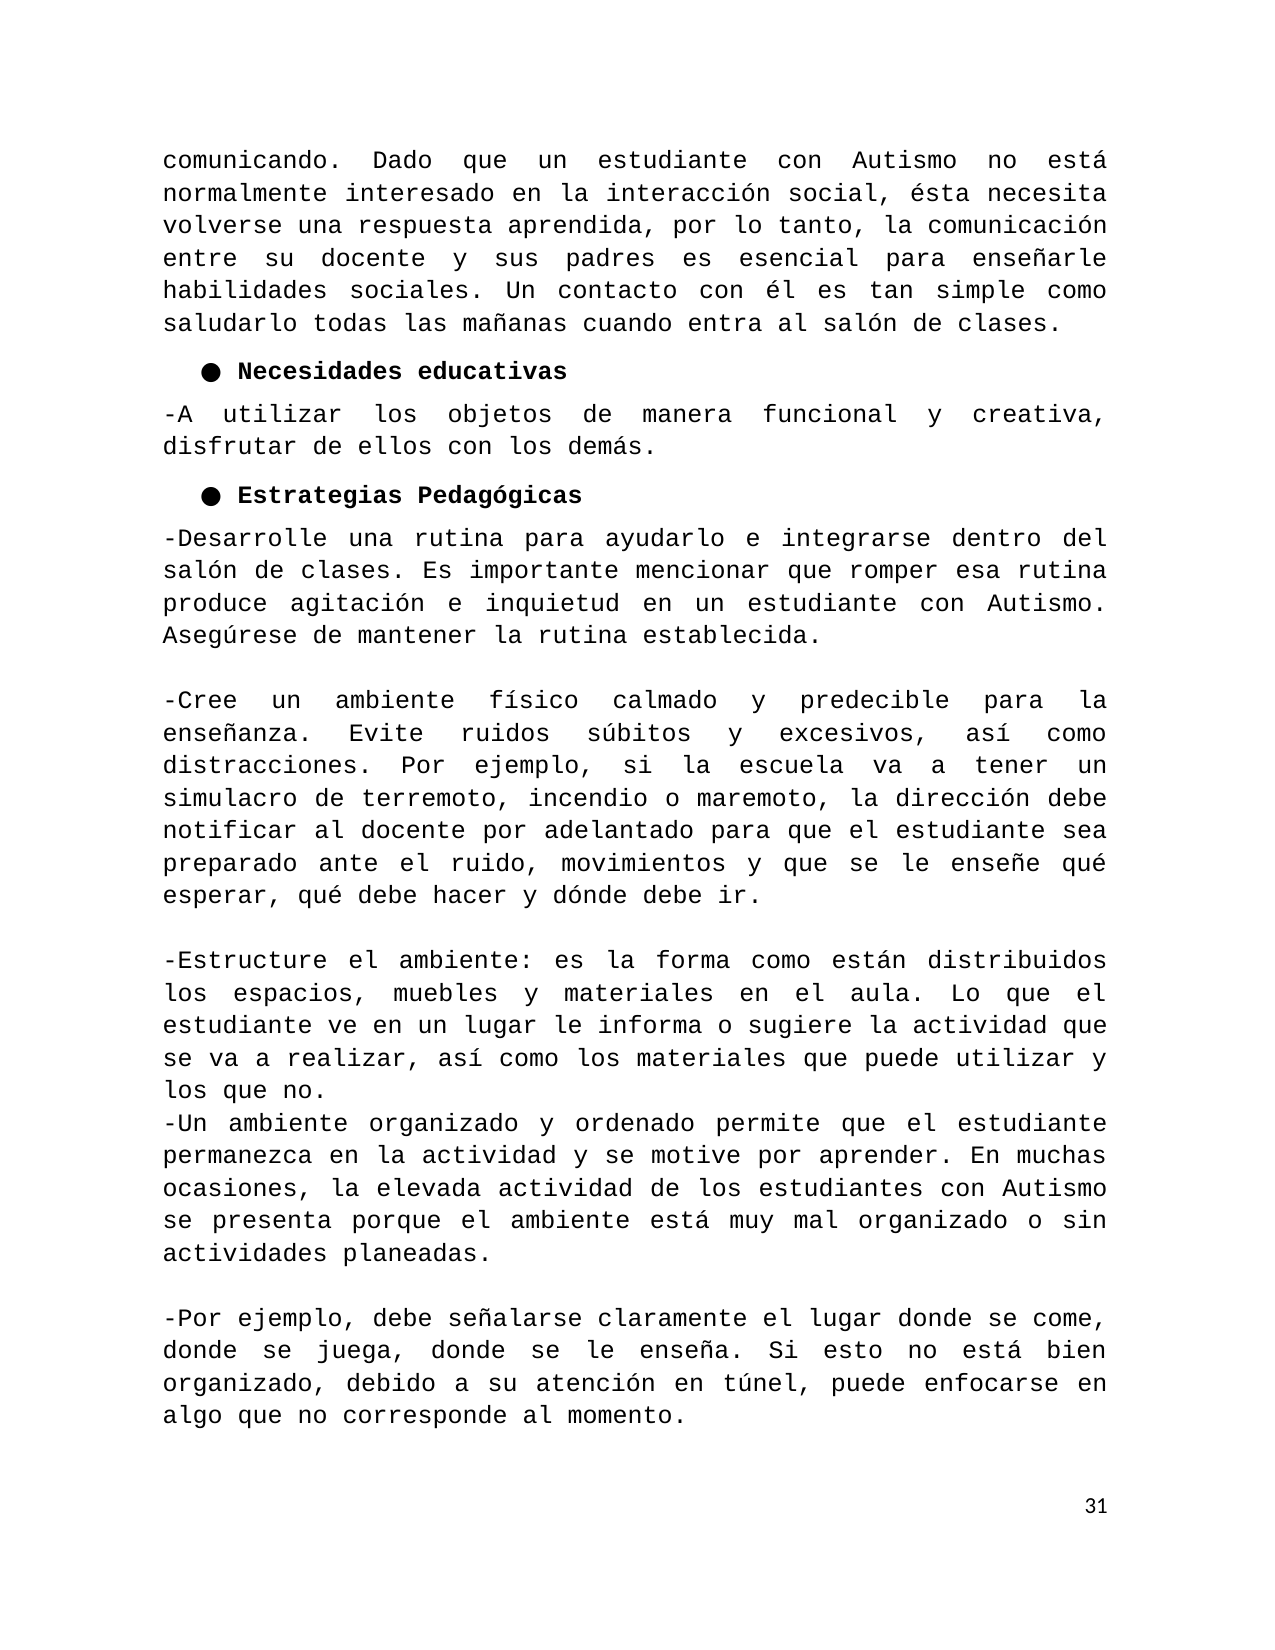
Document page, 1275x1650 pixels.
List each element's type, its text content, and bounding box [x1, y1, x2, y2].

list Estrategias Pedagógicas [200, 466, 1107, 518]
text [162, 148, 1107, 338]
text -Desarrolle una rutina para ayudarlo e integrarse dentro del salón de clases. Es importante mencionar que romper esa rutina produce agitación e inquietud en un estudiante con Autismo. Asegúrese de mantener la rutina establecida. [162, 525, 1107, 651]
text -Cree un ambiente físico calmado y predecible para la enseñanza. Evite ruidos súbitos y excesivos, así como distracciones. Por ejemplo, si la escuela va a tener un simulacro de terremoto, incendio o maremoto, la dirección debe notificar al docente por adelantado para que el estudiante sea preparado ante el ruido, movimientos y que se le enseñe qué esperar, qué debe hacer y dónde debe ir. [162, 688, 1107, 911]
text -Estructure el ambiente: es la forma como están distribuidos los espacios, muebles y materiales en el aula. Lo que el estudiante ve en un lugar le informa o sugiere la actividad que se va a realizar, así como los materiales que puede utilizar y los que no. [162, 948, 1107, 1106]
text -A utilizar los objetos de manera funcional y creativa, disfrutar de ellos con los demás. [162, 401, 1107, 462]
list Necesidades educativas [200, 343, 1107, 394]
text -Por ejemplo, debe señalarse claramente el lugar donde se come, donde se juega, donde se le enseña. Si esto no está bien organizado, debido a su atención en túnel, puede enfocarse en algo que no corresponde al momento. [162, 1305, 1107, 1431]
text -Un ambiente organizado y ordenado permite que el estudiante permanezca en la actividad y se motive por aprender. En muchas ocasiones, la elevada actividad de los estudiantes con Autismo se presenta porque el ambiente está muy mal organizado o sin actividades planeadas. [162, 1110, 1107, 1269]
